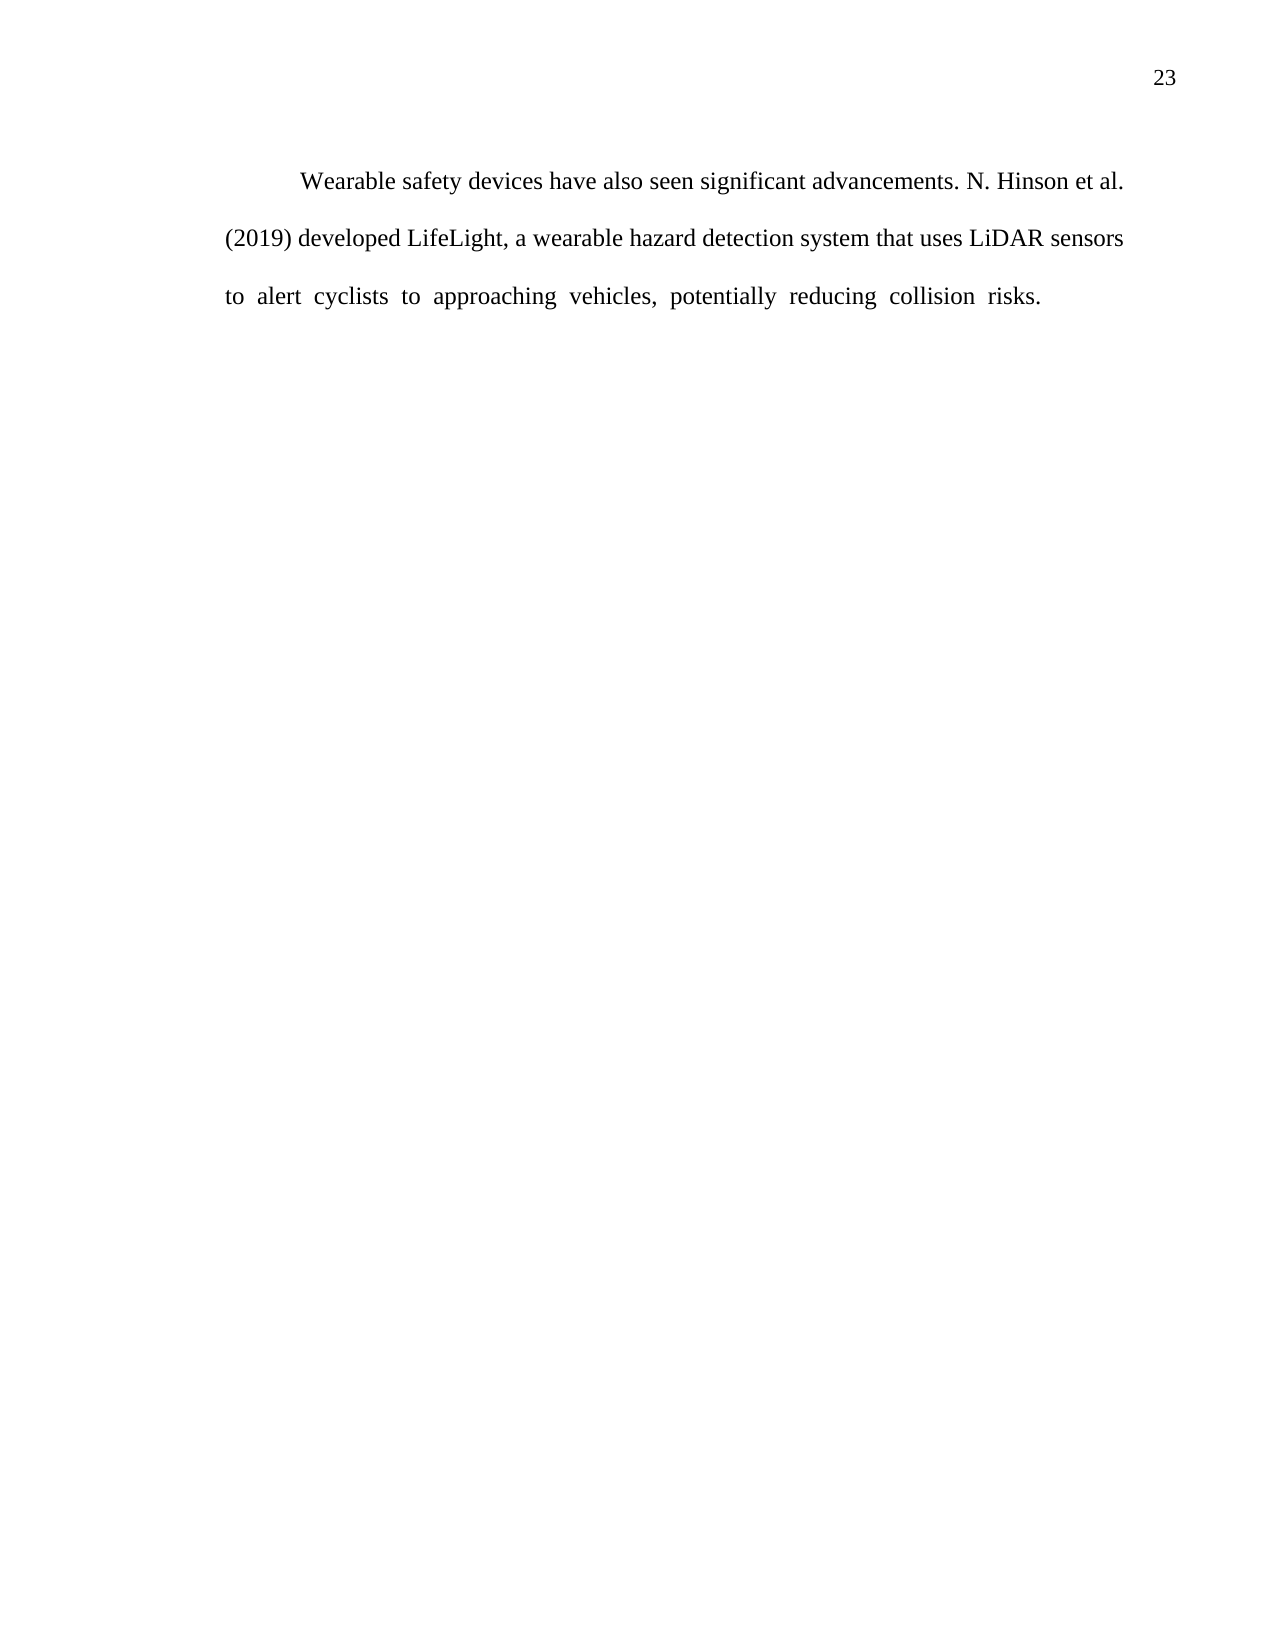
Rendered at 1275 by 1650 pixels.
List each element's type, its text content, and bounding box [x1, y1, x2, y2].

text Wearable safety devices have also seen significant advancements. N. Hinson et al. (2019) developed LifeLight, a wearable hazard detection system that uses LiDAR sensors to alert cyclists to approaching vehicles, potentially reducing collision risks. [225, 166, 1125, 309]
